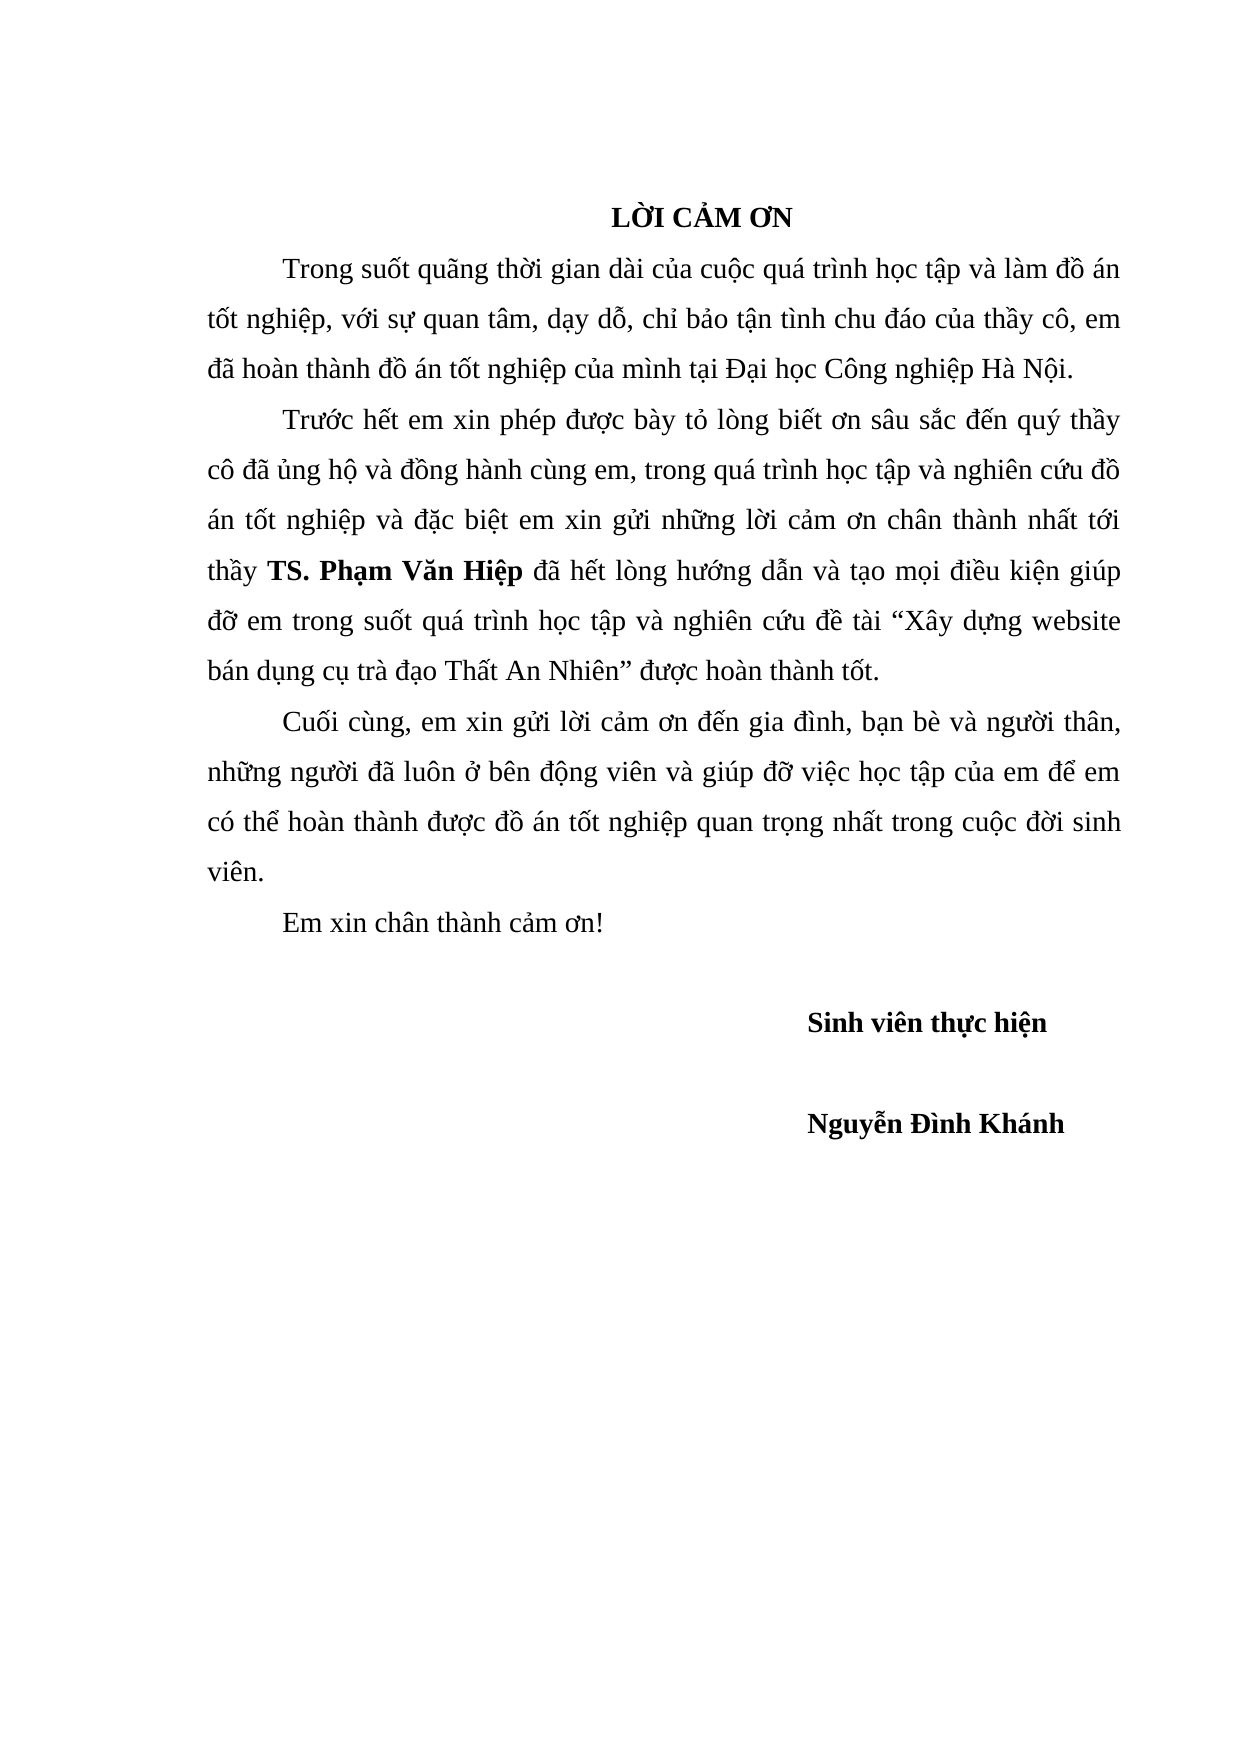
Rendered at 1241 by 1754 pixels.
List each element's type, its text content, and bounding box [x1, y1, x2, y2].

text Trong suốt quãng thời gian dài của cuộc quá trình học tập và làm đồ án tốt nghiệp, với sự quan tâm, dạy dỗ, chỉ bảo tận tình chu đáo của thầy cô, em đã hoàn thành đồ án tốt nghiệp của mình tại Đại học Công nghiệp Hà Nội. [207, 251, 1122, 385]
text Sinh viên thực hiện [732, 1006, 1122, 1039]
text Nguyễn Đình Khánh [732, 1106, 1122, 1140]
text Em xin chân thành cảm ơn! [207, 905, 1122, 938]
text Cuối cùng, em xin gửi lời cảm ơn đến gia đình, bạn bè và người thân, những người đã luôn ở bên động viên và giúp đỡ việc học tập của em để em có thể hoàn thành được đồ án tốt nghiệp quan trọng nhất trong cuộc đời sinh viên. [207, 704, 1122, 888]
text LỜI CẢM ƠN [207, 201, 1122, 234]
text Trước hết em xin phép được bày tỏ lòng biết ơn sâu sắc đến quý thầy cô đã ủng hộ và đồng hành cùng em, trong quá trình học tập và nghiên cứu đồ án tốt nghiệp và đặc biệt em xin gửi những lời cảm ơn chân thành nhất tới thầy TS. Phạm Văn Hiệp đã hết lòng hướng dẫn và tạo mọi điều kiện giúp đỡ em trong suốt quá trình học tập và nghiên cứu đề tài “Xây dựng website bán dụng cụ trà đạo Thất An Nhiên” được hoàn thành tốt. [207, 402, 1122, 687]
